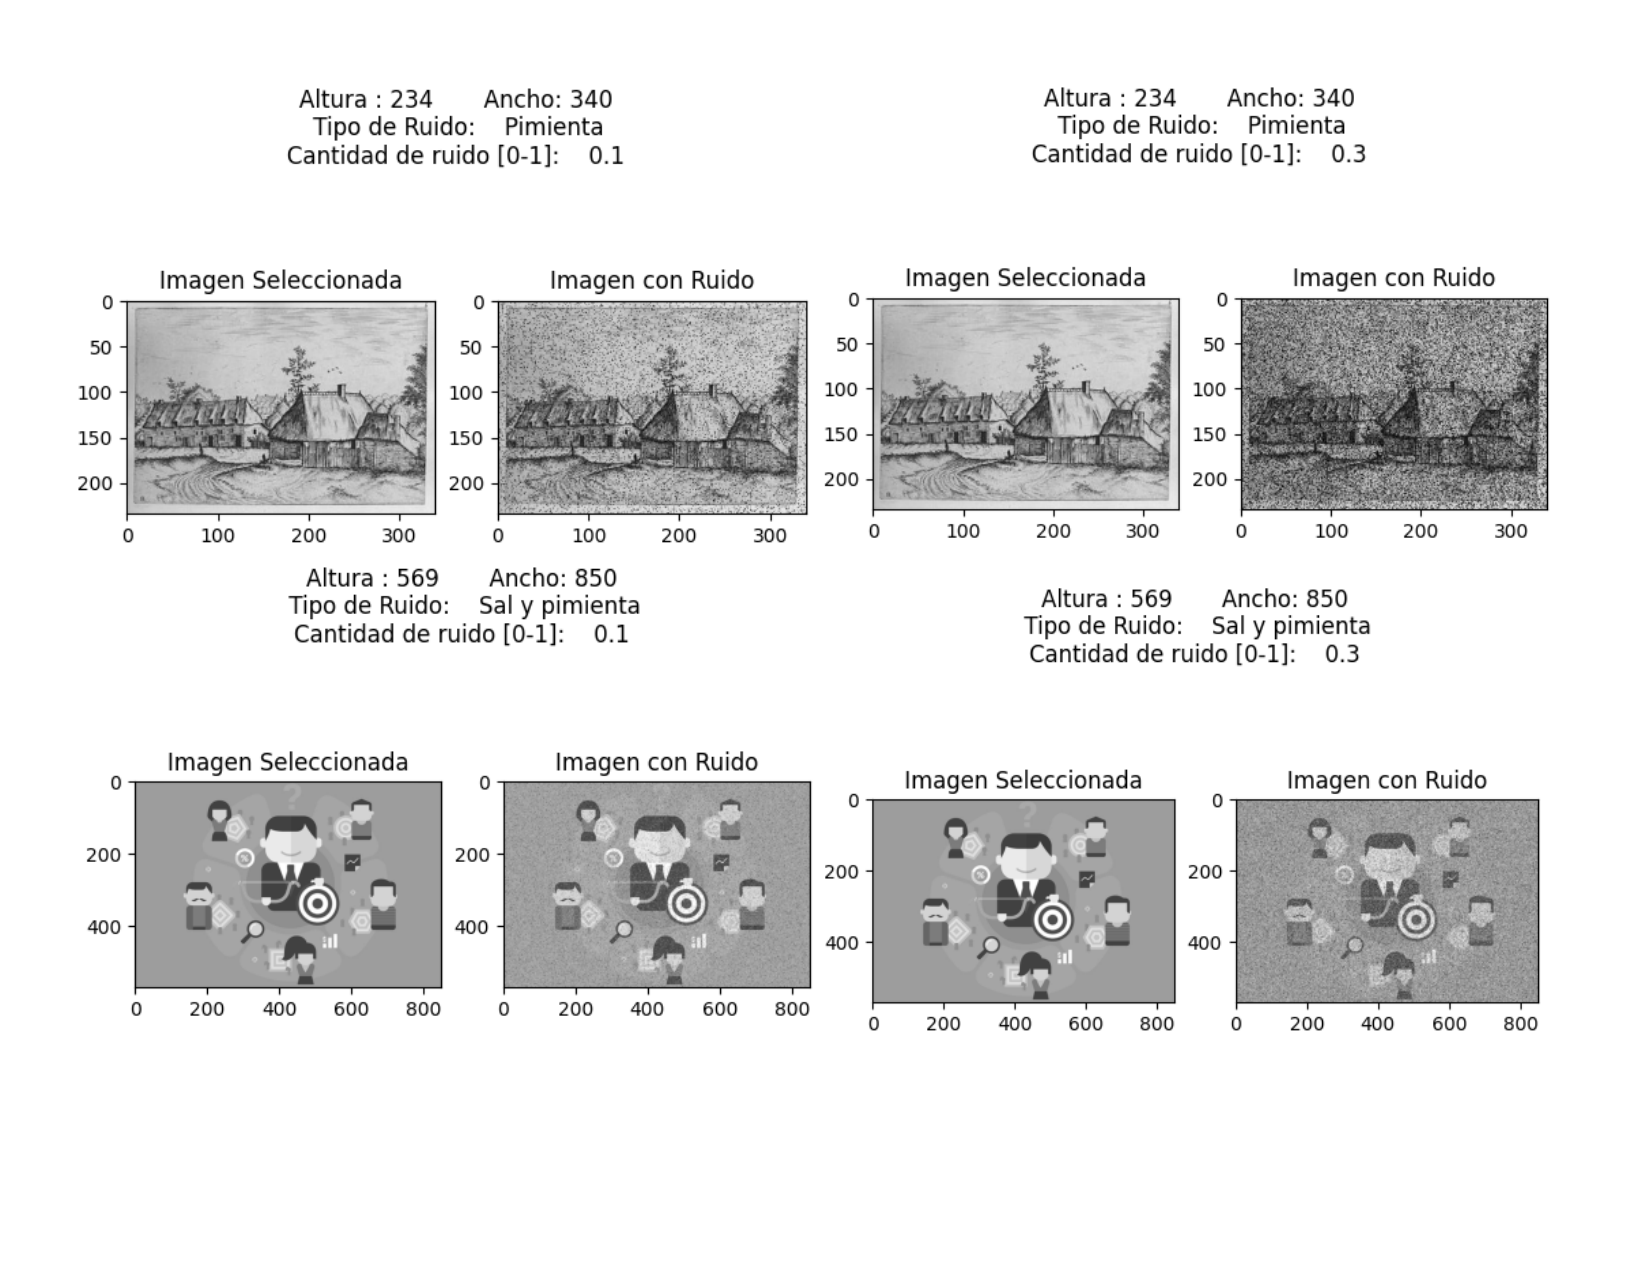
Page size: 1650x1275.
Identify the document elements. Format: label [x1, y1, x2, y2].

picture [75, 75, 1559, 1050]
